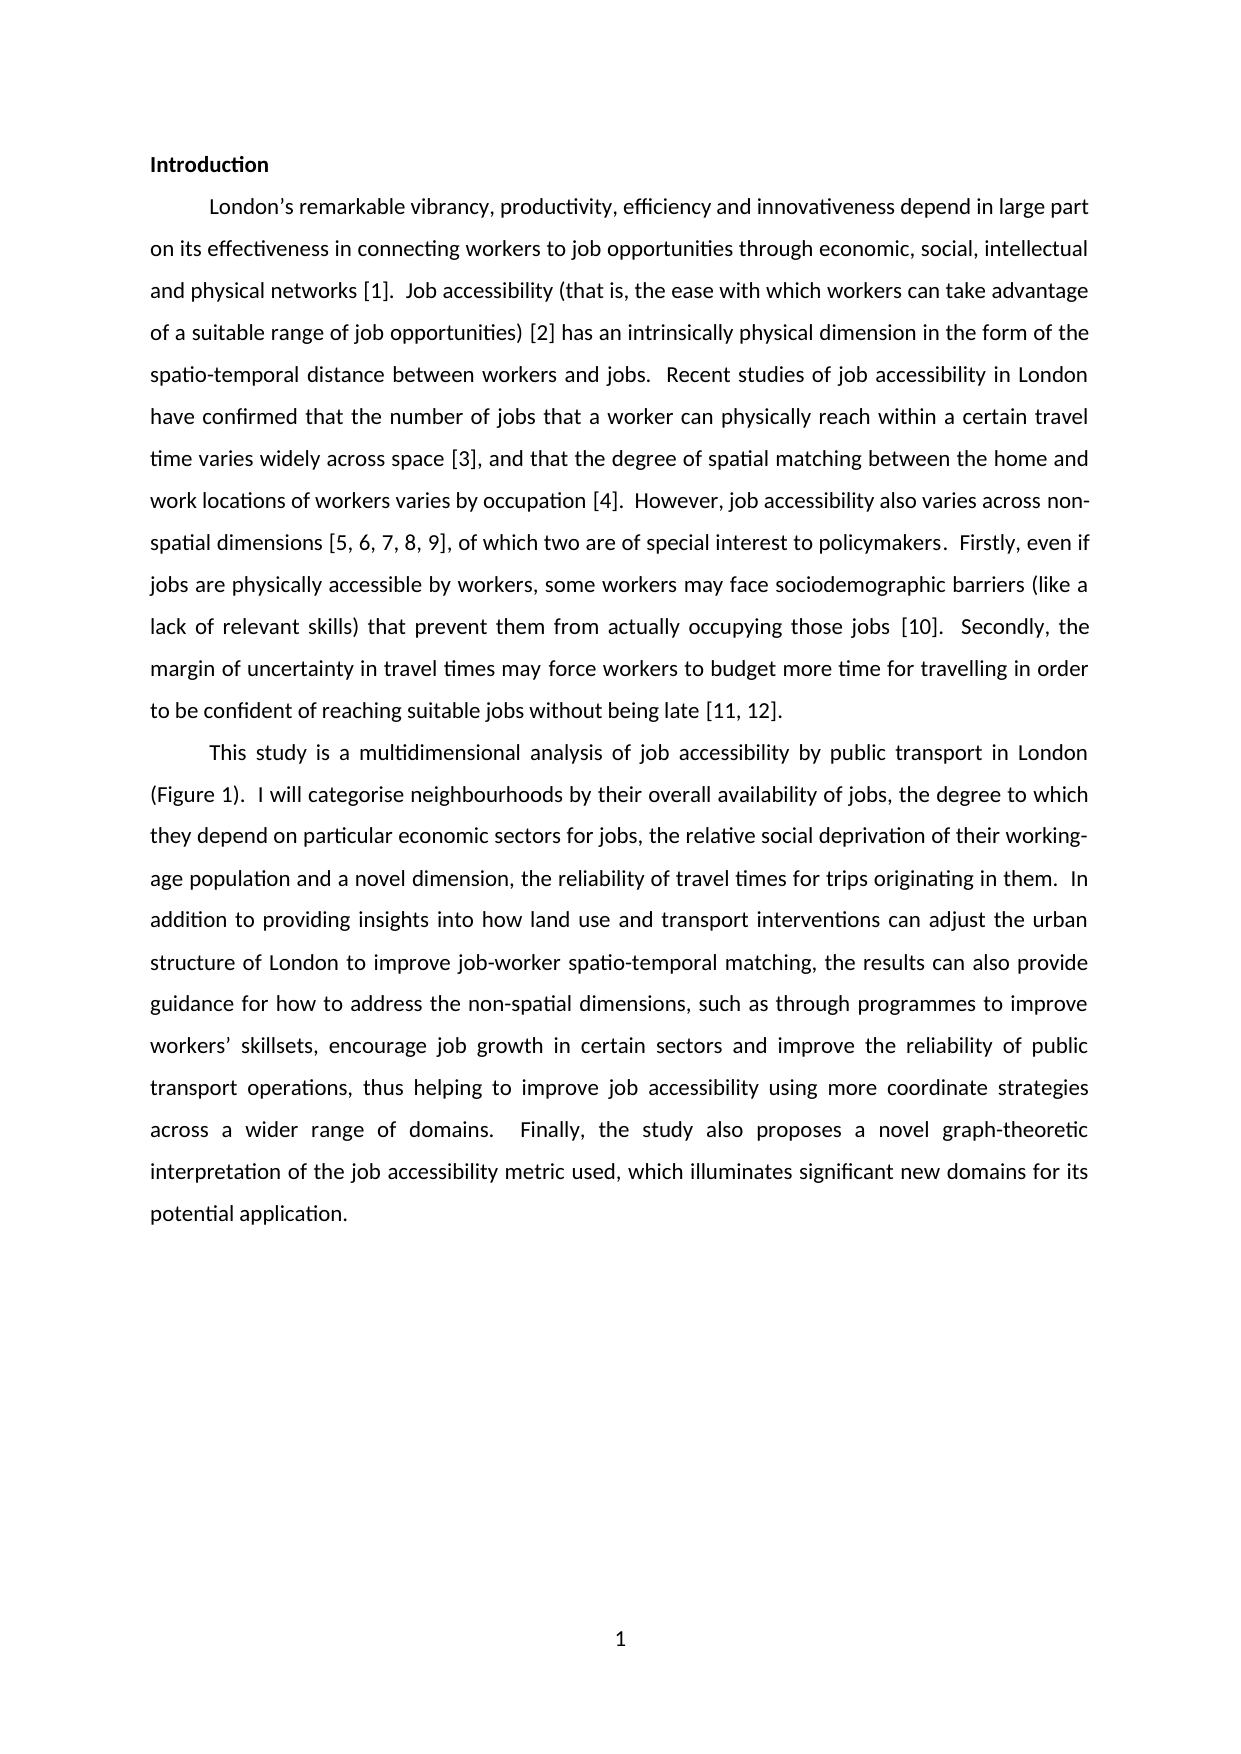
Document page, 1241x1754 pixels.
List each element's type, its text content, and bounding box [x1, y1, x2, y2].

text This study is a multidimensional analysis of job accessibility by public transport in London (Figure 1). I will categorise neighbourhoods by their overall availability of jobs, the degree to which they depend on particular economic sectors for jobs, the relative social deprivation of their working-age population and a novel dimension, the reliability of travel times for trips originating in them. In addition to providing insights into how land use and transport interventions can adjust the urban structure of London to improve job-worker spatio-temporal matching, the results can also provide guidance for how to address the non-spatial dimensions, such as through programmes to improve workers’ skillsets, encourage job growth in certain sectors and improve the reliability of public transport operations, thus helping to improve job accessibility using more coordinate strategies across a wider range of domains. Finally, the study also proposes a novel graph-theoretic interpretation of the job accessibility metric used, which illuminates significant new domains for its potential application. [150, 738, 1090, 1227]
text Introduction [150, 150, 1090, 178]
text London’s remarkable vibrancy, productivity, efficiency and innovativeness depend in large part on its effectiveness in connecting workers to job opportunities through economic, social, intellectual and physical networks. Job accessibility (that is, the ease with which workers can take advantage of a suitable range of job opportunities) has an intrinsically physical dimension in the form of the spatio-temporal distance between workers and jobs. Recent studies of job accessibility in London have confirmed that the number of jobs that a worker can physically reach within a certain travel time varies widely across space, and that the degree of spatial matching between the home and work locations of workers varies by occupation. However, job accessibility also varies across non-spatial dimensions, of which two are of special interest to policymakers. Firstly, even if jobs are physically accessible by workers, some workers may face sociodemographic barriers (like a lack of relevant skills) that prevent them from actually occupying those jobs. Secondly, the margin of uncertainty in travel times may force workers to budget more time for travelling in order to be confident of reaching suitable jobs without being late. [150, 192, 1090, 724]
